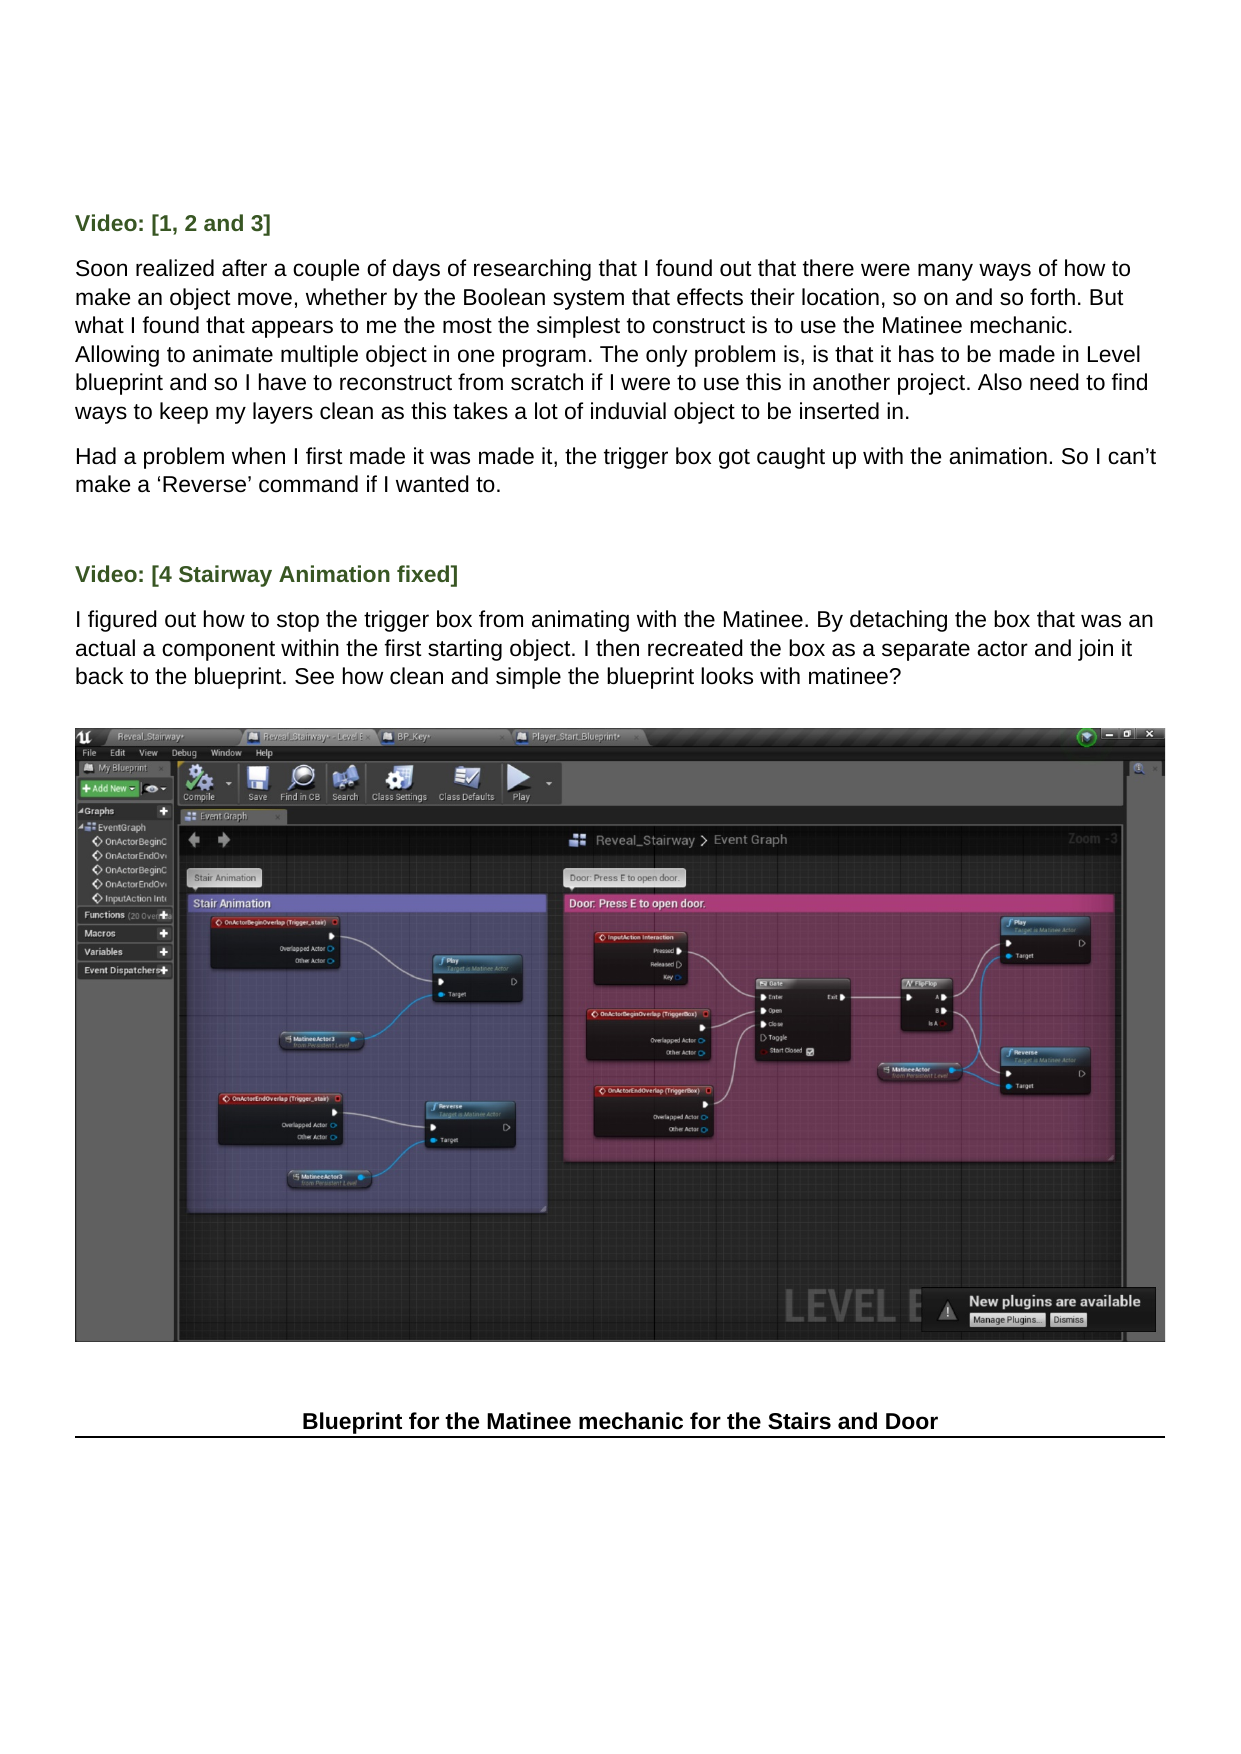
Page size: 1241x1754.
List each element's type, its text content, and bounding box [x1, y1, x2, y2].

text Video: [1, 2 and 3] [75, 210, 1165, 237]
text I figured out how to stop the trigger box from animating with the Matinee. By detaching the box that was an actual a component within the first starting object. I then recreated the box as a separate actor and join it back to the blueprint. See how clean and simple the blueprint looks with matinee? [75, 606, 1165, 690]
picture [75, 728, 1166, 1342]
text Soon realized after a couple of days of researching that I found out that there were many ways of how to make an object move, whether by the Boolean system that effects their location, so on and so forth. But what I found that appears to me the most the simplest to construct is to use the Matinee mechanic. Allowing to animate multiple object in one program. The only problem is, is that it has to be made in Level blueprint and so I have to reconstruct from scratch if I were to use this in another project. Also need to find ways to keep my layers clean as this takes a lot of induvial object to be inserted in. [75, 255, 1165, 424]
text Blueprint for the Matinee mechanic for the Stairs and Door [75, 1408, 1165, 1436]
text Video: [4 Stairway Animation fixed] [75, 561, 1165, 588]
text Had a problem when I first made it was made it, the trigger box got caught up with the animation. So I can’t make a ‘Reverse’ command if I wanted to. [75, 443, 1165, 497]
